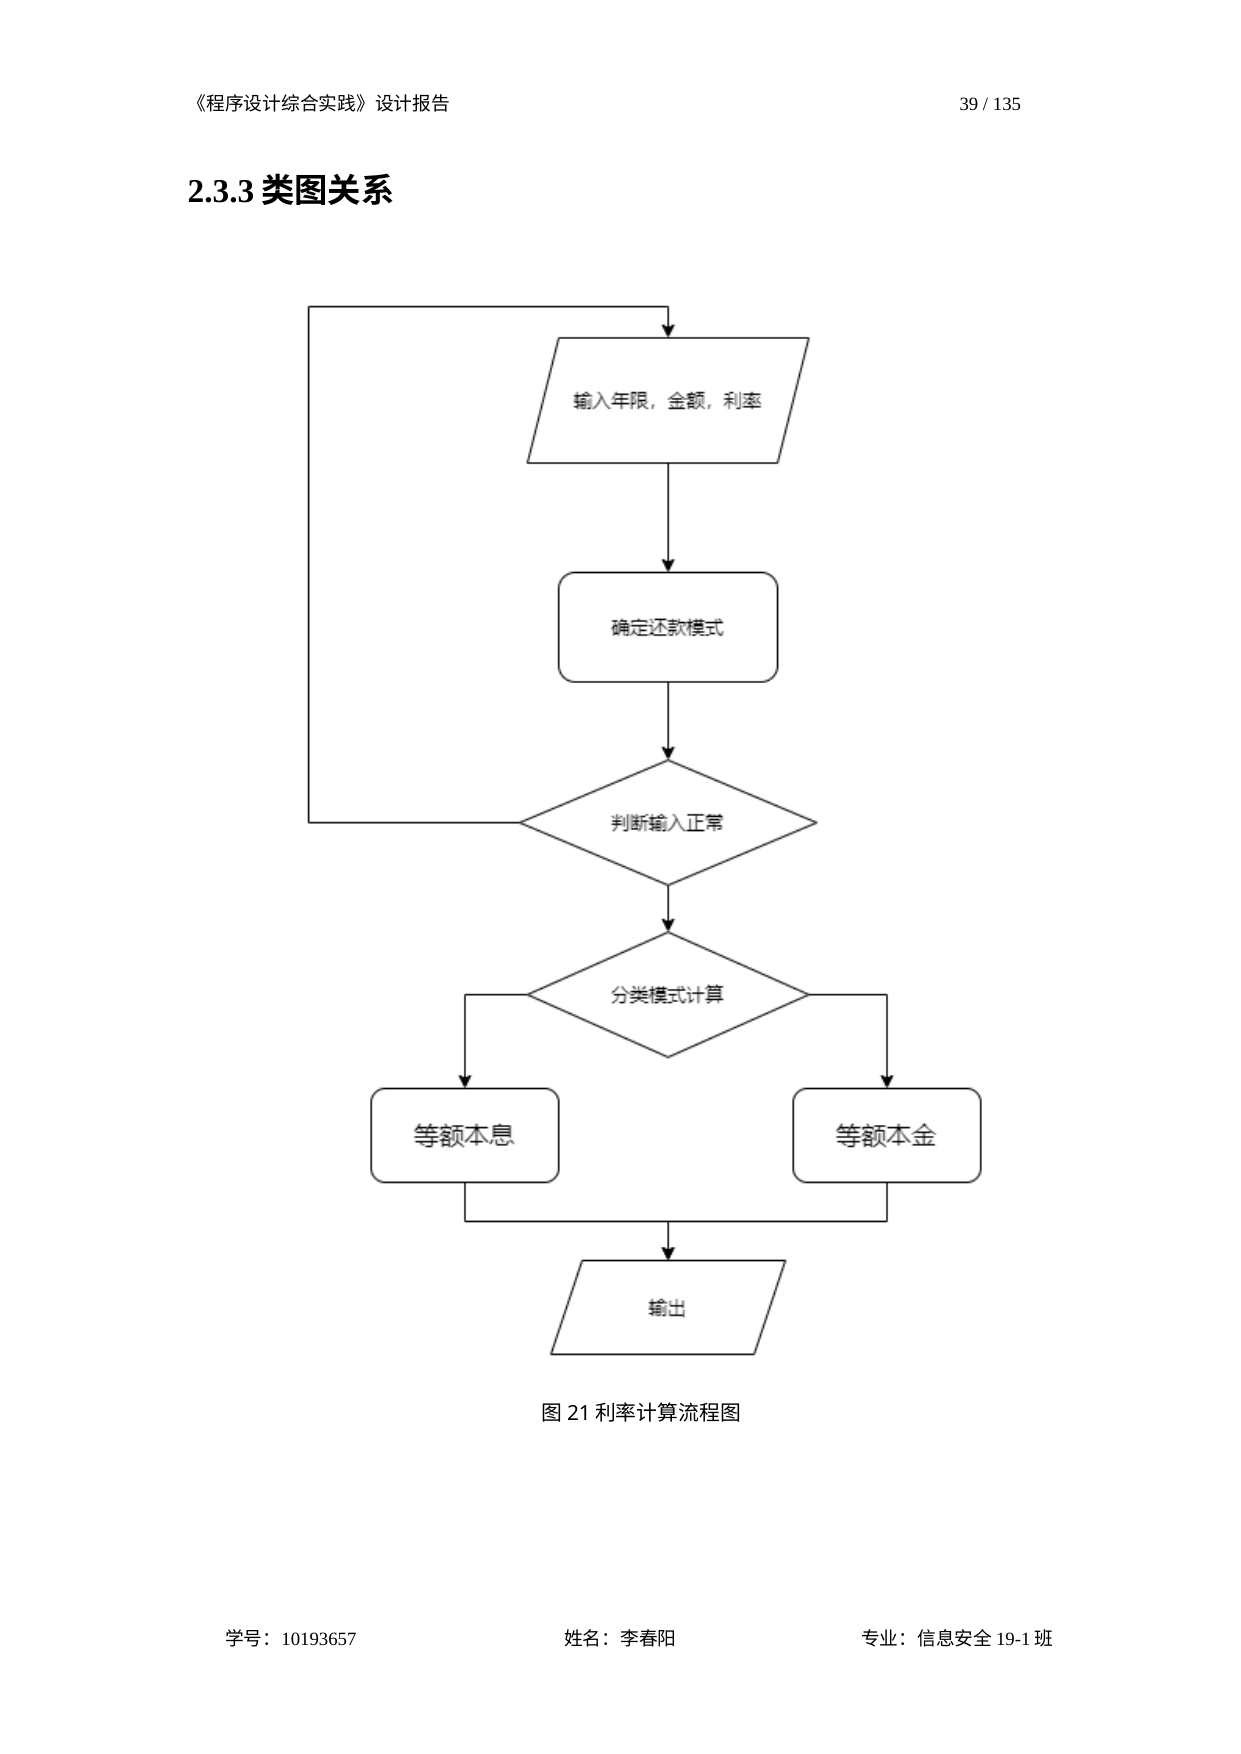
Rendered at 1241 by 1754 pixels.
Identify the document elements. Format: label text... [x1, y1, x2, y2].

text 图 21利率计算流程图 [187, 1396, 1053, 1427]
picture [230, 229, 1010, 1382]
subtitle 2.3.3类图关系 [187, 164, 1053, 212]
